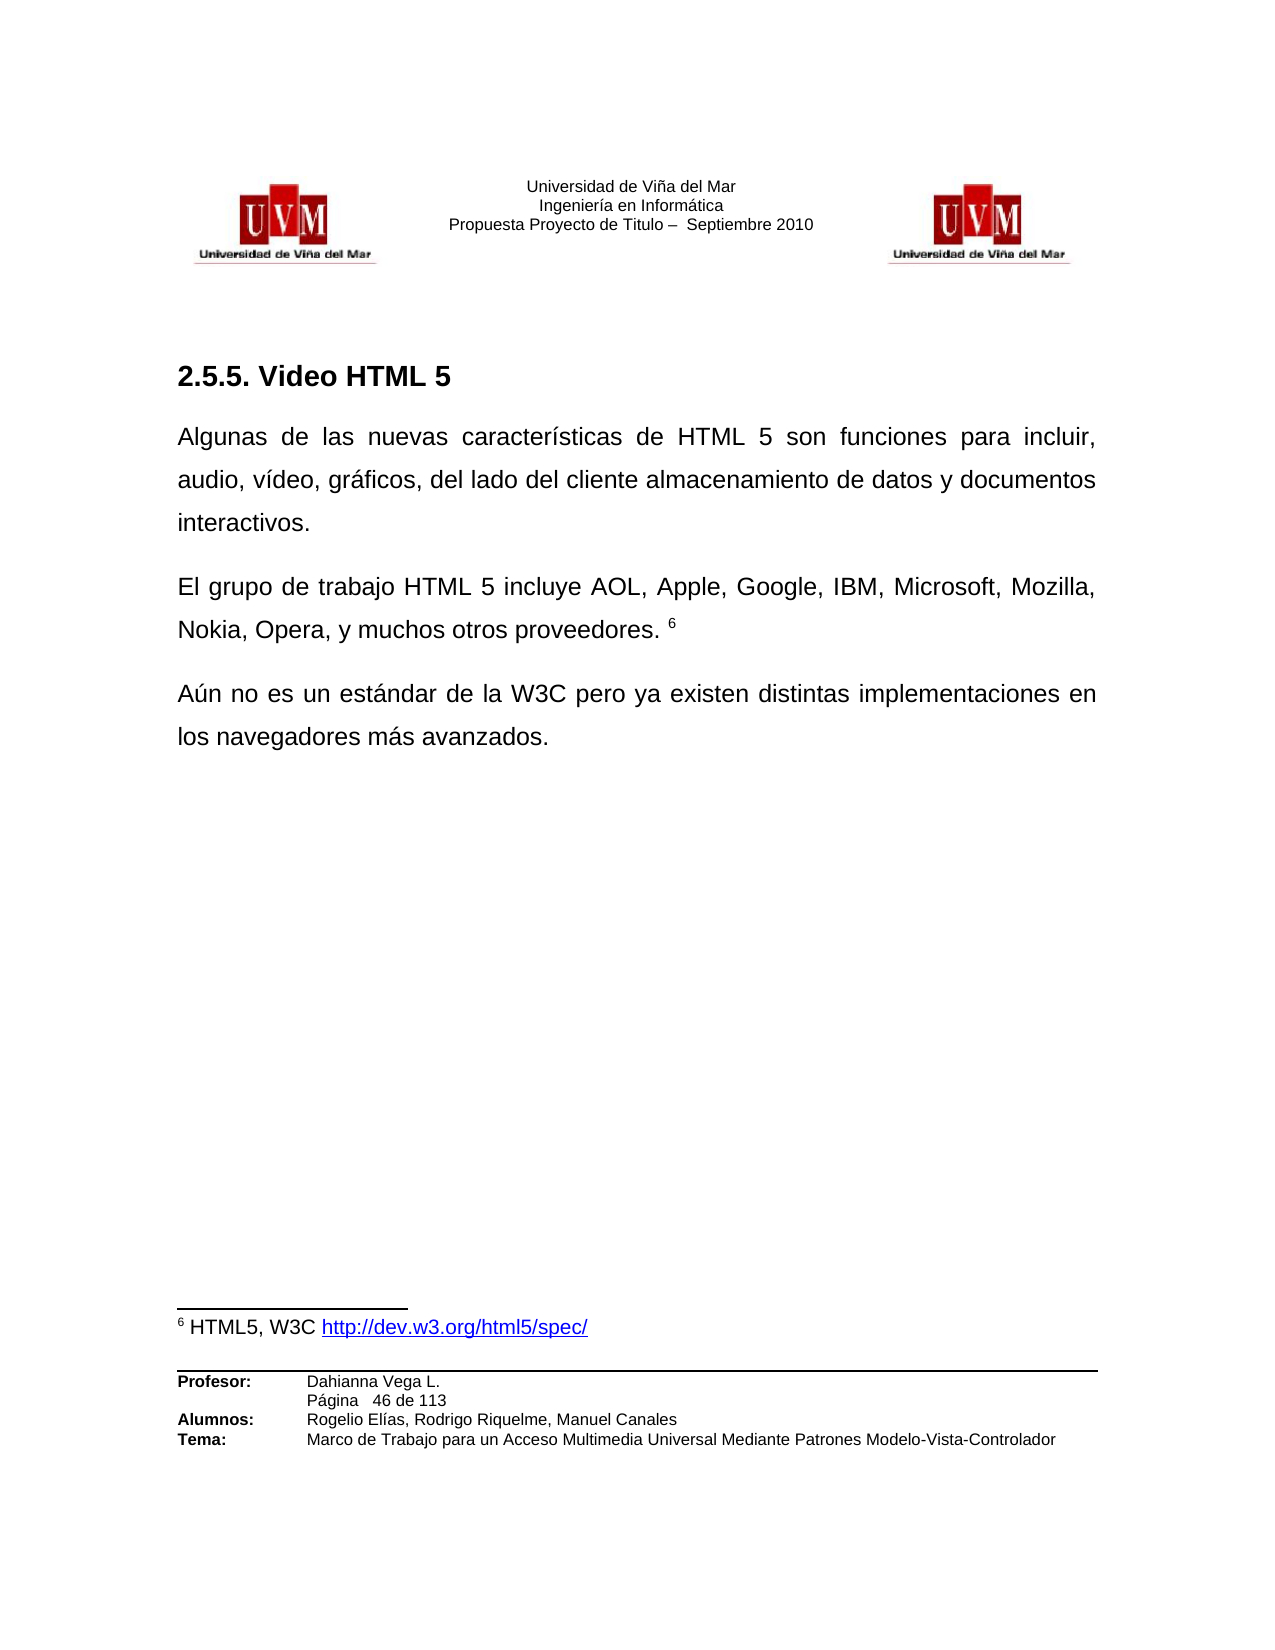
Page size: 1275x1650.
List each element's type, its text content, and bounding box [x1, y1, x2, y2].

text Aún no es un estándar de la W3C pero ya existen distintas implementaciones en los navegadores más avanzados. [177, 679, 1098, 751]
picture [177, 176, 390, 267]
subtitle 2.5.5. Video HTML 5 [177, 359, 1098, 392]
picture [871, 176, 1084, 267]
text Algunas de las nuevas características de HTML 5 son funciones para incluir, audio, vídeo, gráficos, del lado del cliente almacenamiento de datos y documentos interactivos. [177, 422, 1098, 537]
text El grupo de trabajo HTML 5 incluye AOL, Apple, Google, IBM, Microsoft, Mozilla, Nokia, Opera, y muchos otros proveedores. [177, 572, 1098, 644]
